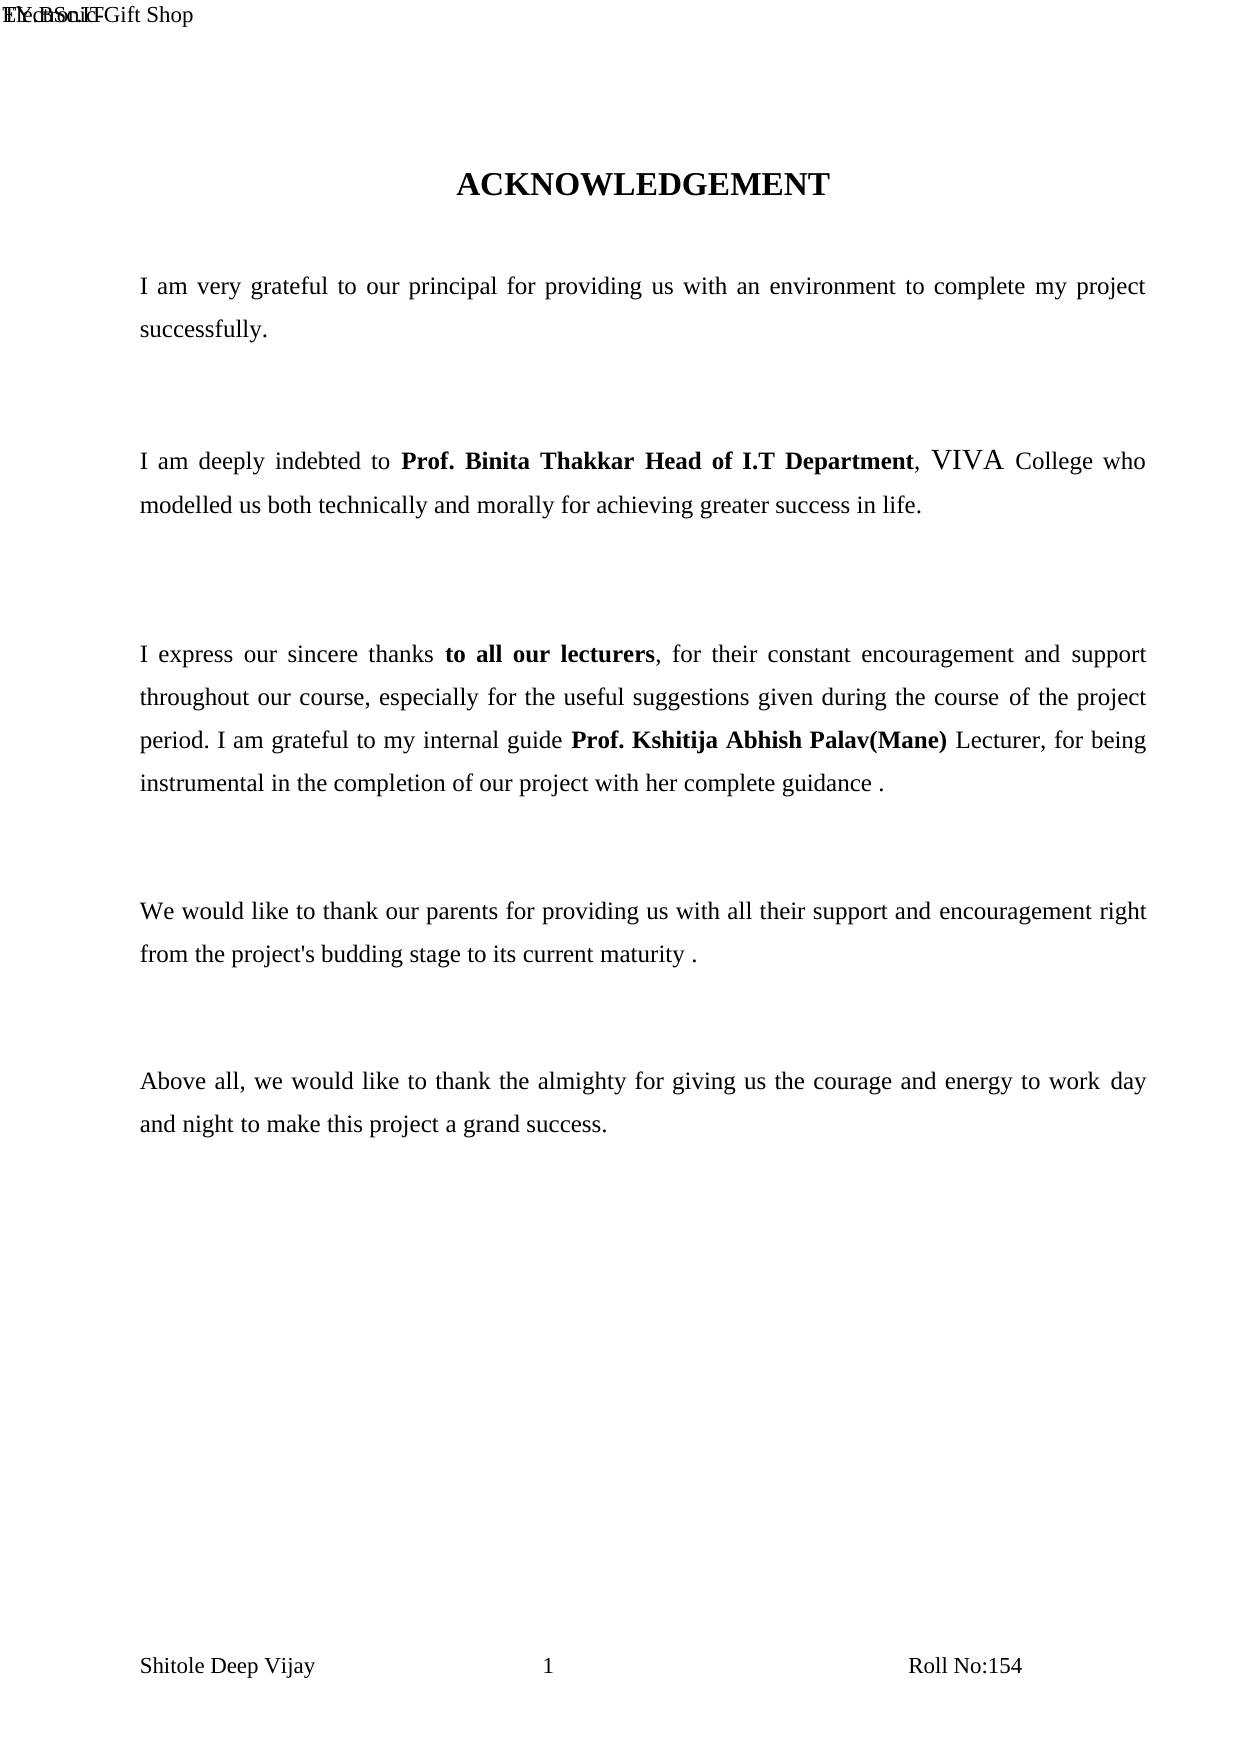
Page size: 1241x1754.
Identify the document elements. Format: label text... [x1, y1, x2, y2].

text ACKNOWLEDGEMENT [139, 164, 1146, 203]
text I express our sincere thanks to all our lecturers, for their constant encouragement and support throughout our course, especially for the useful suggestions given during the course of the project period. I am grateful to my internal guide Prof. Kshitija Abhish Palav(Mane) Lecturer, for being instrumental in the completion of our project with her complete guidance . [139, 639, 1146, 797]
text I am deeply indebted to Prof. Binita Thakkar Head of I.T Department, VIVA College who modelled us both technically and morally for achieving greater success in life. [139, 442, 1146, 518]
text I am very grateful to our principal for providing us with an environment to complete my project successfully. [139, 271, 1146, 343]
text We would like to thank our parents for providing us with all their support and encouragement right from the project's budding stage to its current maturity . [139, 896, 1146, 968]
text Above all, we would like to thank the almighty for giving us the courage and energy to work day and night to make this project a grand success. [139, 1066, 1146, 1138]
